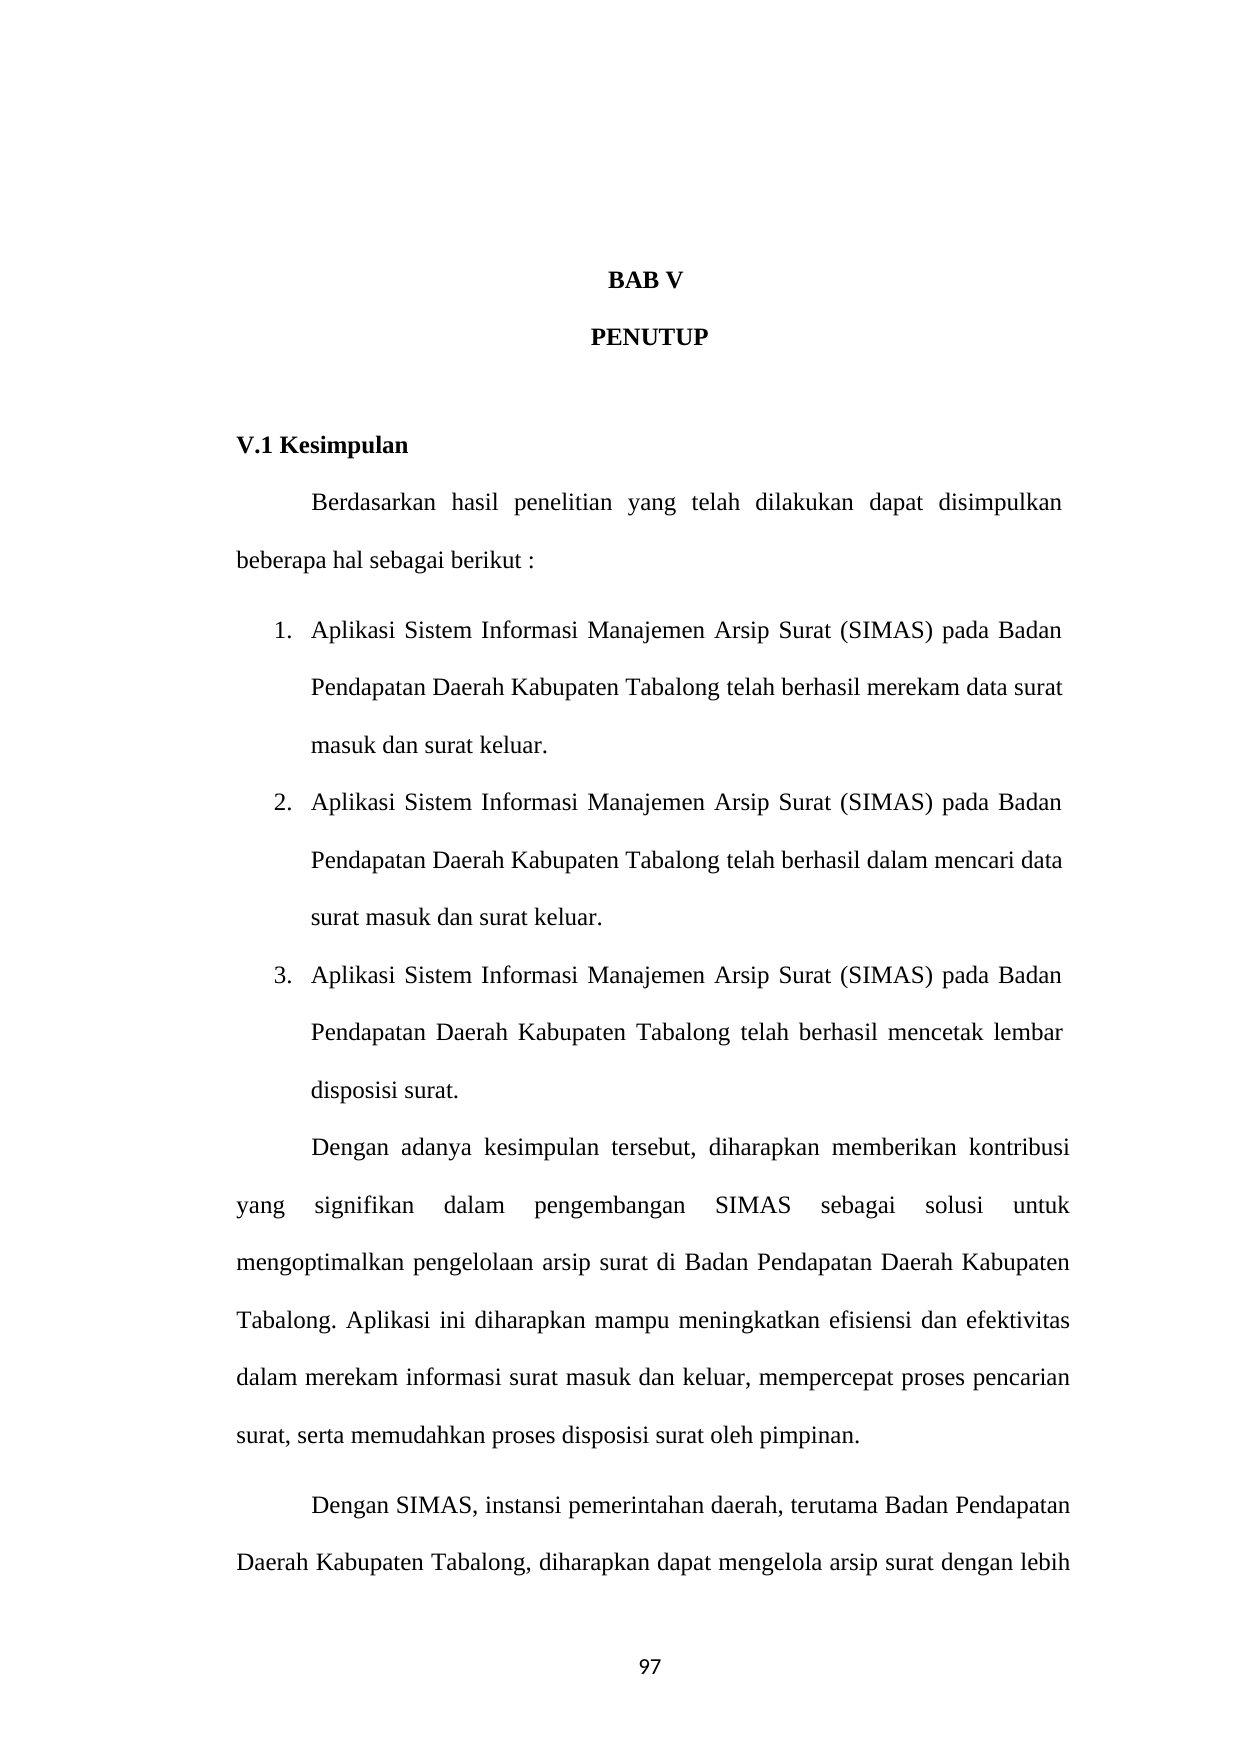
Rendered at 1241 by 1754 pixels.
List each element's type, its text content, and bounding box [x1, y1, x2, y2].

list Aplikasi Sistem Informasi Manajemen Arsip Surat (SIMAS) pada Badan Pendapatan Daerah Kabupaten Tabalong telah berhasil mencetak lembar disposisi surat. [273, 960, 1063, 1104]
list Aplikasi Sistem Informasi Manajemen Arsip Surat (SIMAS) pada Badan Pendapatan Daerah Kabupaten Tabalong telah berhasil merekam data surat masuk dan surat keluar. [273, 615, 1063, 759]
subtitle PENUTUP [236, 265, 1063, 351]
text Dengan adanya kesimpulan tersebut, diharapkan memberikan kontribusi yang signifikan dalam pengembangan SIMAS sebagai solusi untuk mengoptimalkan pengelolaan arsip surat di Badan Pendapatan Daerah Kabupaten Tabalong. Aplikasi ini diharapkan mampu meningkatkan efisiensi dan efektivitas dalam merekam informasi surat masuk dan keluar, mempercepat proses pencarian surat, serta memudahkan proses disposisi surat oleh pimpinan. [236, 1132, 1071, 1449]
list Aplikasi Sistem Informasi Manajemen Arsip Surat (SIMAS) pada Badan Pendapatan Daerah Kabupaten Tabalong telah berhasil dalam mencari data surat masuk dan surat keluar. [273, 787, 1063, 931]
subtitle Kesimpulan [236, 430, 1063, 459]
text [236, 1490, 1071, 1576]
text Berdasarkan hasil penelitian yang telah dilakukan dapat disimpulkan beberapa hal sebagai berikut : [236, 487, 1063, 574]
